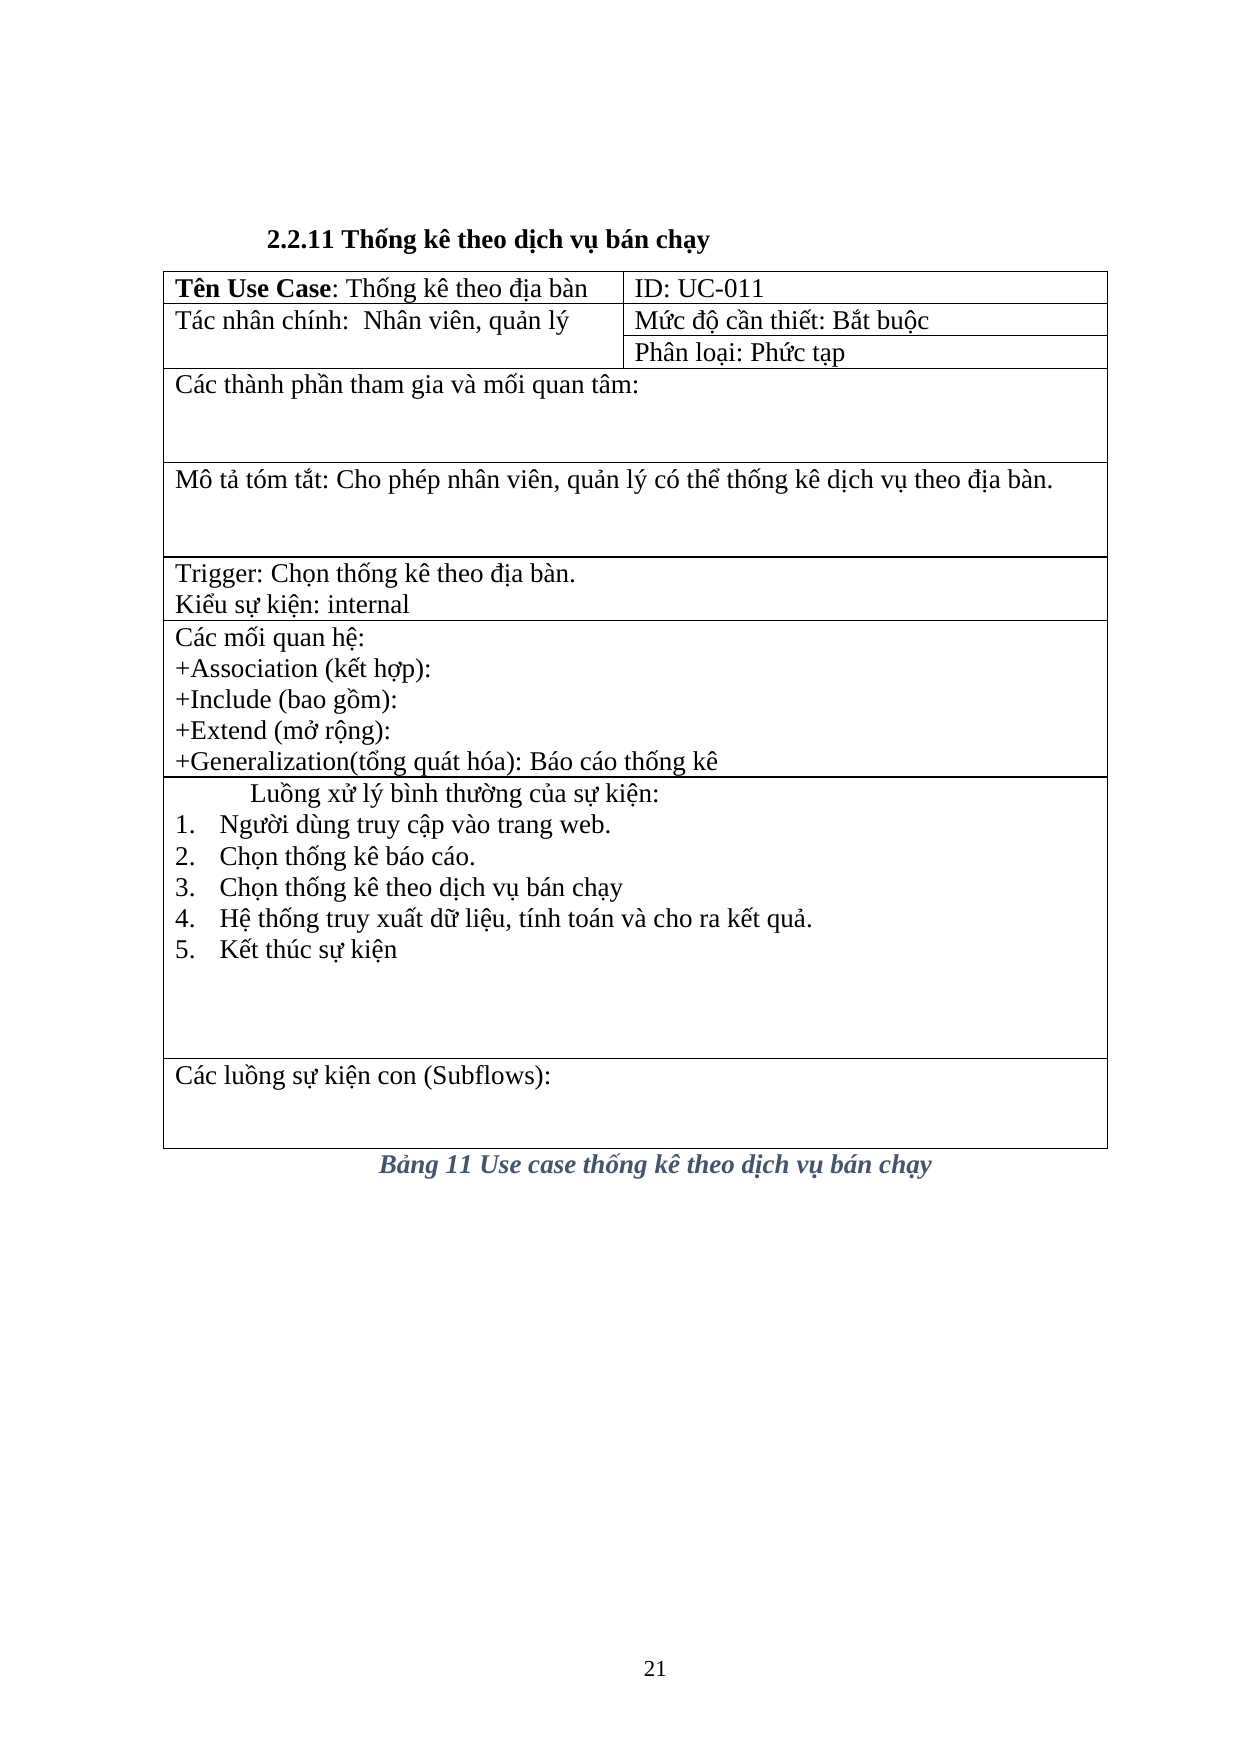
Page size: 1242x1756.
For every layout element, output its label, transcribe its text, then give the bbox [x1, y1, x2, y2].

table_cell Các mối quan hệ: +Association (kết hợp): +Include (bao gồm): +Extend (mở rộng): +Generalization(tổng quát hóa): Báo cáo thống kê [164, 621, 1107, 776]
table_cell Tác nhân chính: Nhân viên, quản lý [164, 304, 623, 367]
table_cell Phân loại: Phức tạp [624, 336, 1107, 367]
table_cell Các luồng sự kiện con (Subflows): [164, 1059, 1107, 1147]
text Bảng 11 Use case thống kê theo dịch vụ bán chạy [175, 1148, 1135, 1180]
subtitle Thống kê theo dịch vụ bán chạy [267, 223, 1135, 254]
table_cell Trigger: Chọn thống kê theo địa bàn. Kiểu sự kiện: internal [164, 558, 1107, 620]
table_cell Các thành phần tham gia và mối quan tâm: [164, 369, 1107, 462]
table_header Tên Use Case: Thống kê theo địa bàn [164, 272, 623, 303]
table_cell Mô tả tóm tắt: Cho phép nhân viên, quản lý có thể thống kê dịch vụ theo địa bàn. [164, 463, 1107, 556]
table_cell Mức độ cần thiết: Bắt buộc [624, 304, 1107, 335]
table_header ID: UC-011 [624, 272, 1107, 303]
table_cell Luồng xử lý bình thường của sự kiện: Người dùng truy cập vào trang web. Chọn thống kê báo cáo. Chọn thống kê theo dịch vụ bán chạy Hệ thống truy xuất dữ liệu, tính toán và cho ra kết quả. Kết thúc sự kiện [164, 778, 1107, 1058]
